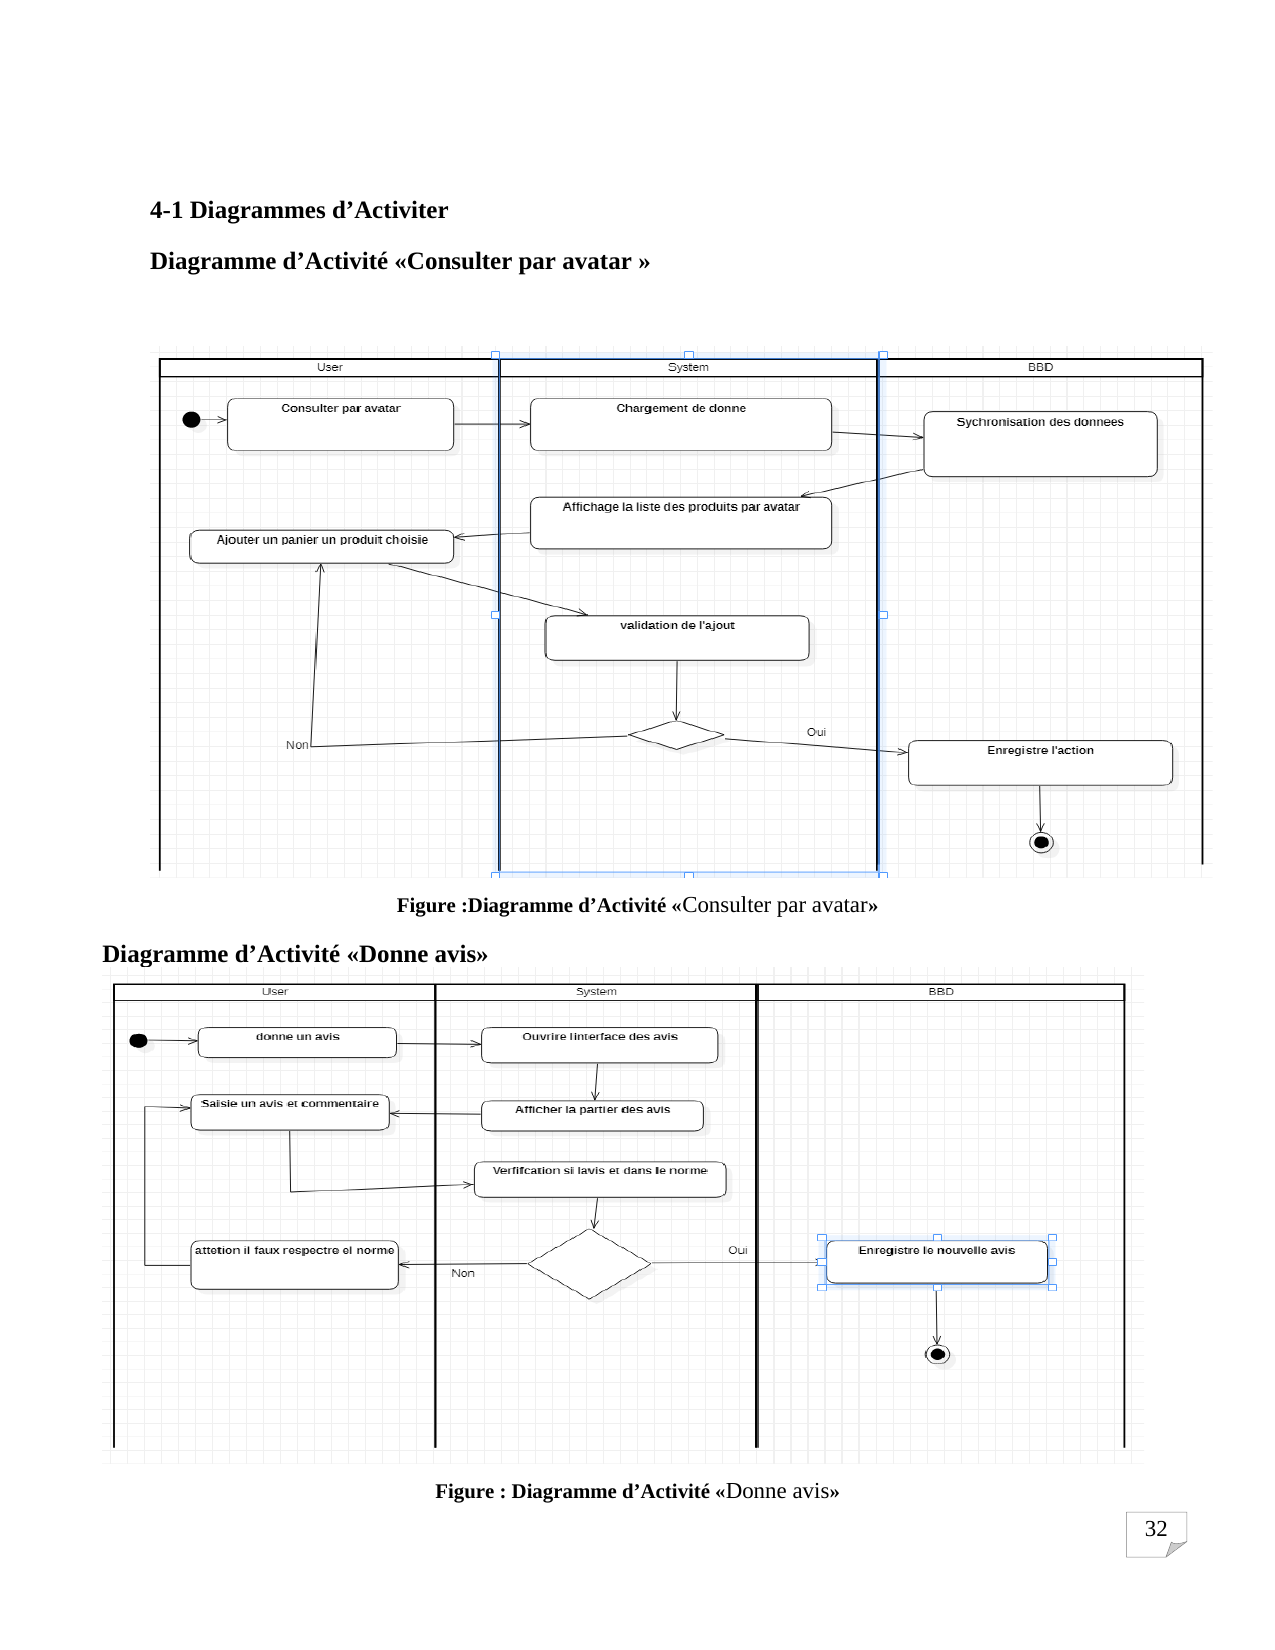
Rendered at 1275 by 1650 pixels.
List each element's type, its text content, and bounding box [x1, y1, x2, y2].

picture [150, 346, 1213, 878]
subtitle Diagramme d’Activité «Consulter par avatar » [150, 246, 1164, 274]
text Figure : Diagramme d’Activité «Donne avis» [154, 1477, 1121, 1503]
picture [1168, 1543, 1187, 1557]
picture [1165, 1541, 1171, 1556]
picture [102, 967, 1145, 1464]
subtitle 4-1 Diagrammes d’Activiter [150, 196, 1164, 224]
text Figure :Diagramme d’Activité «Consulter par avatar» [154, 891, 1121, 917]
picture [1168, 1544, 1181, 1554]
